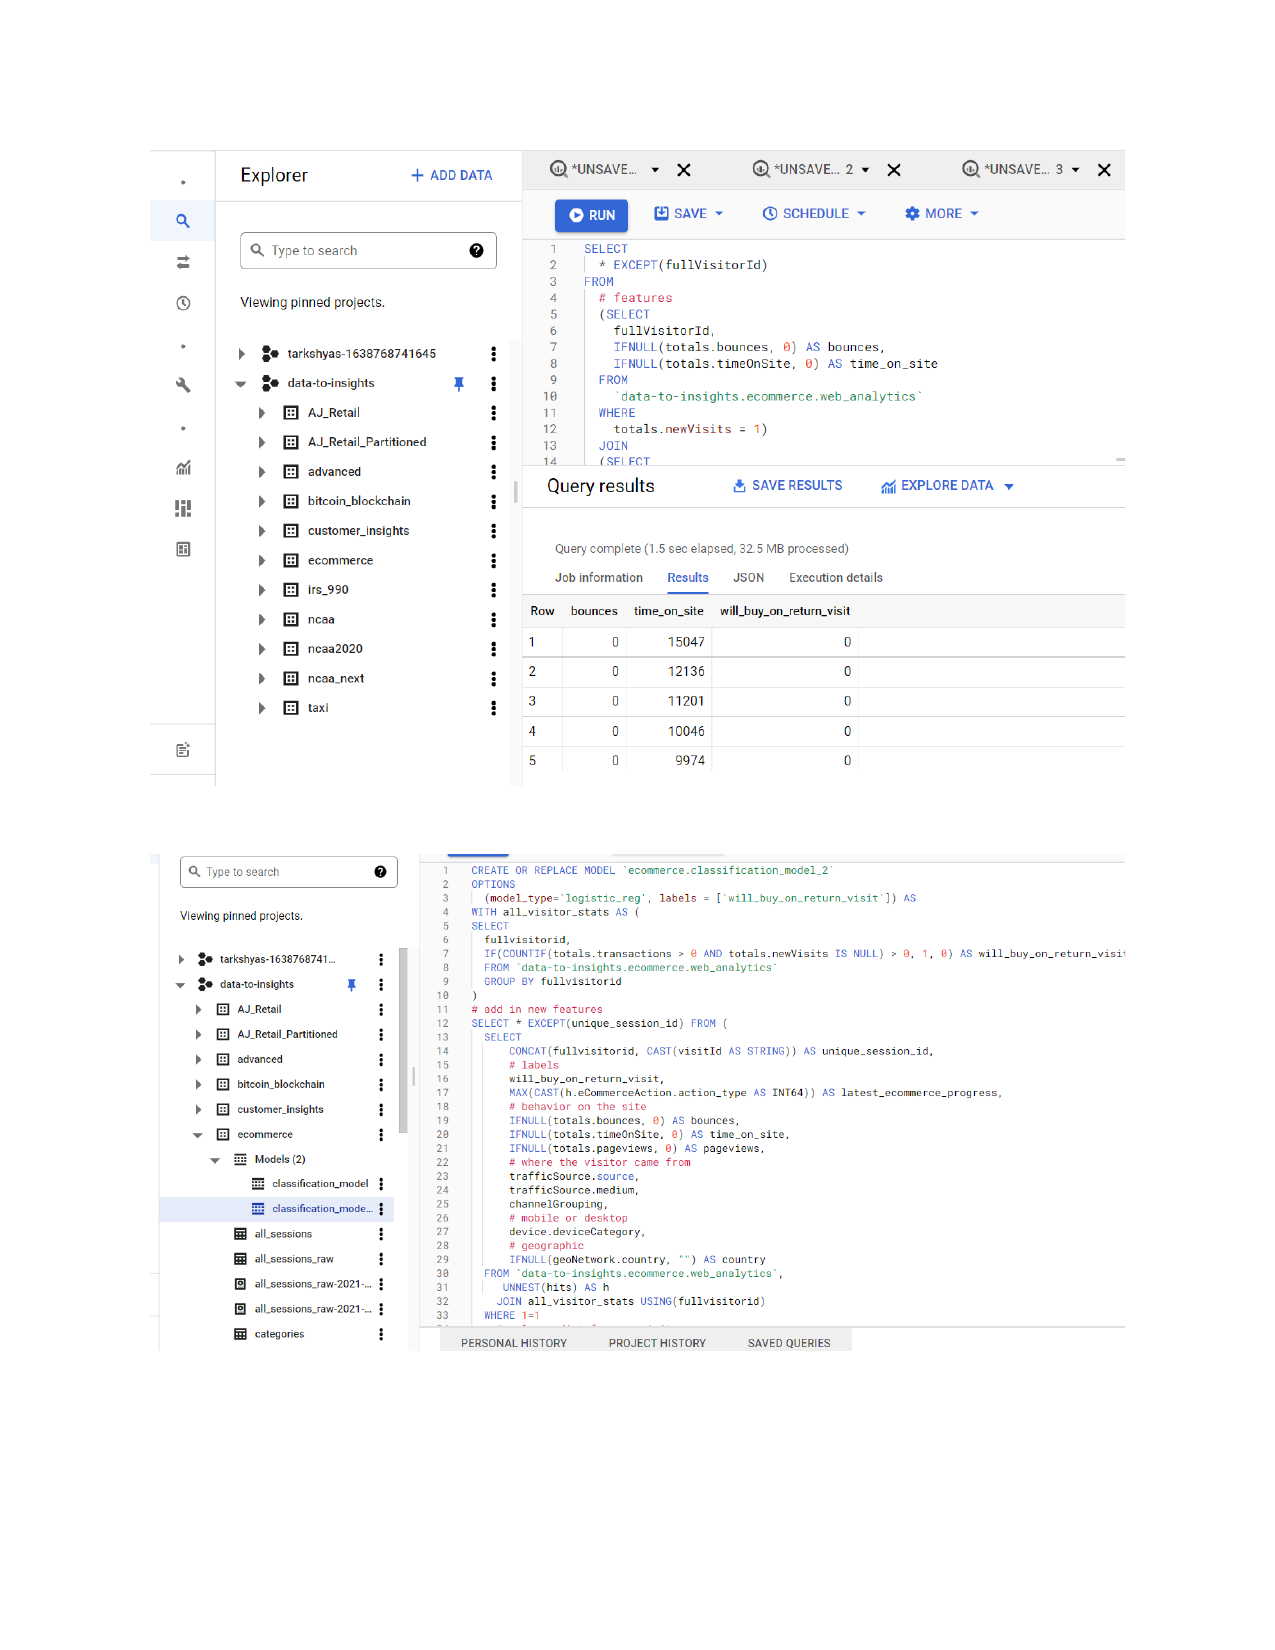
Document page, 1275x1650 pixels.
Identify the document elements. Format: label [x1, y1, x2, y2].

picture [150, 854, 1125, 1351]
picture [150, 150, 1125, 786]
